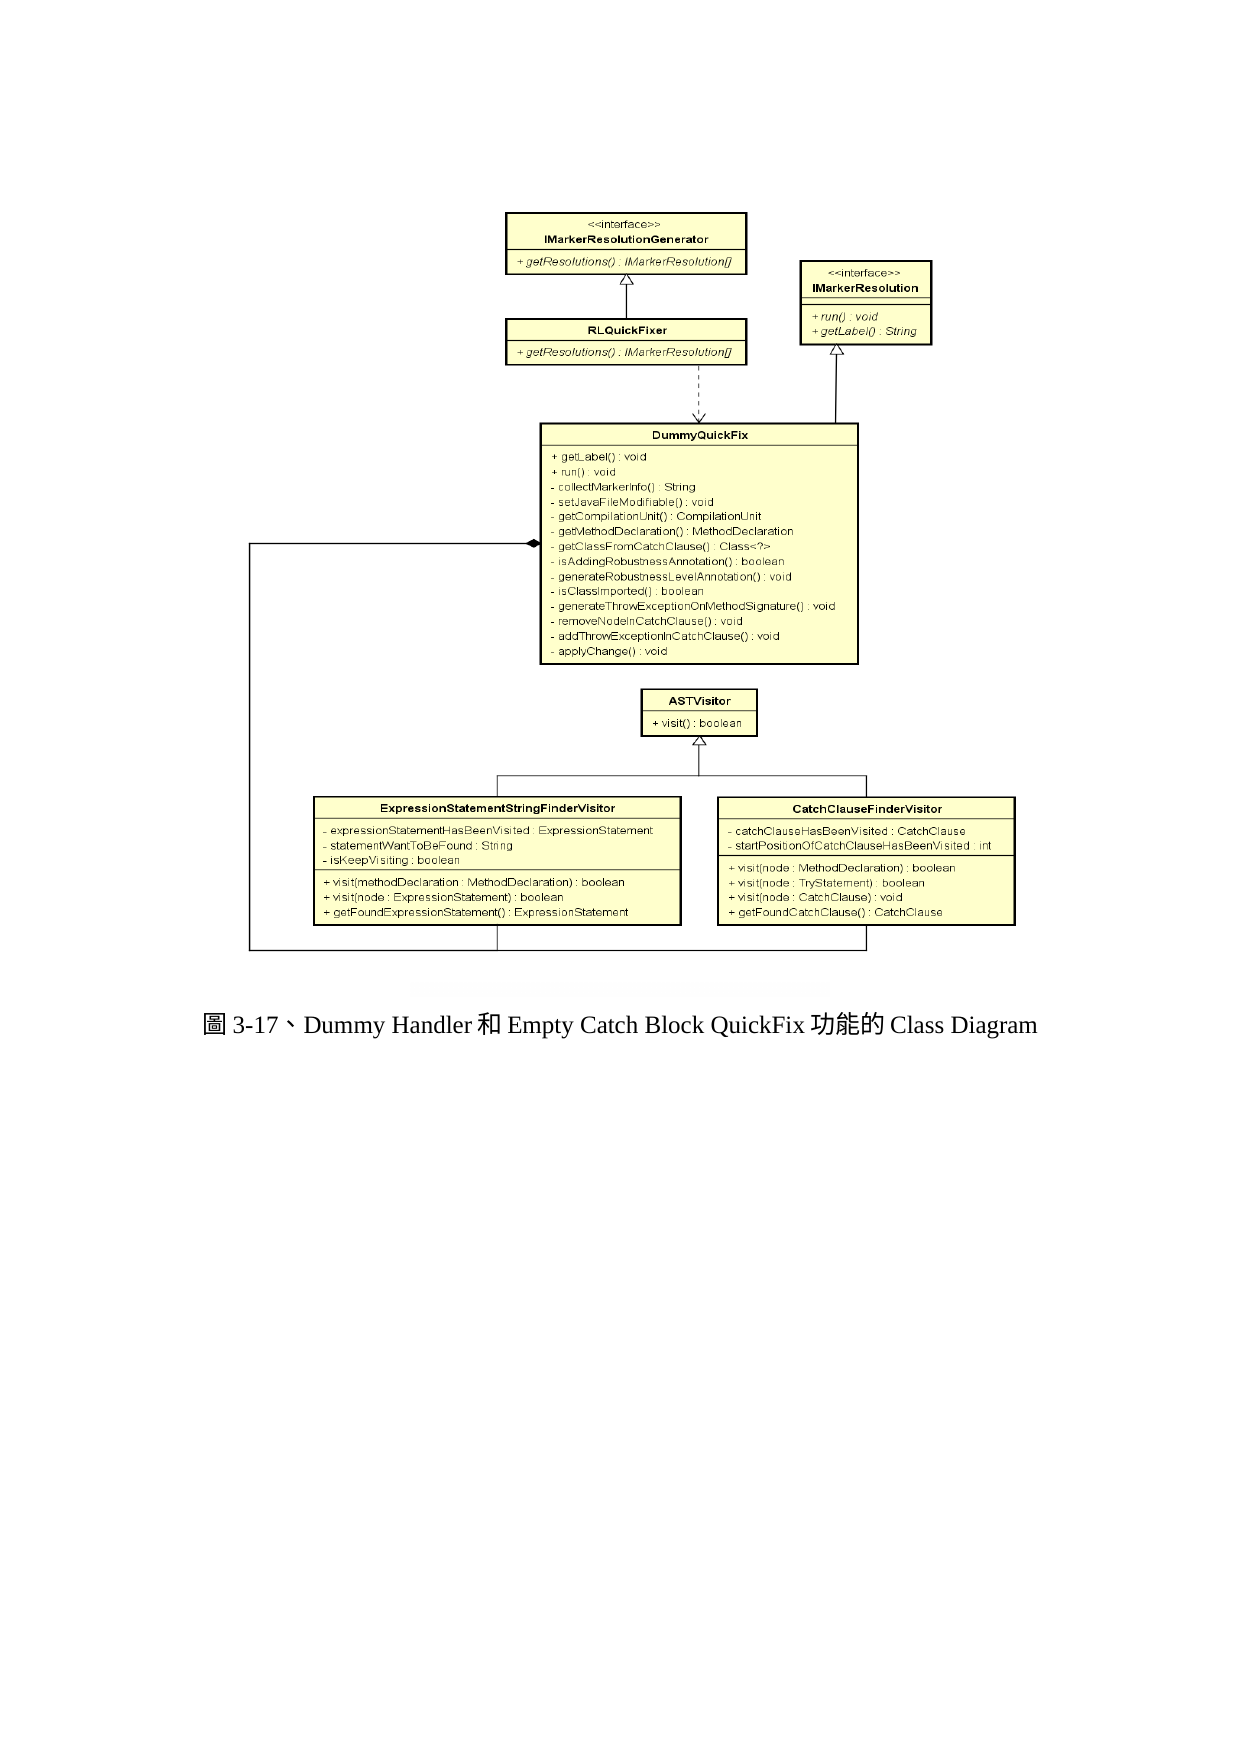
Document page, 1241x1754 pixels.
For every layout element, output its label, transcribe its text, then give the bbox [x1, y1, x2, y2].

text 圖3-17、Dummy Handler和Empty Catch Block QuickFix功能的Class Diagram [148, 1004, 1092, 1042]
picture [215, 202, 1026, 982]
